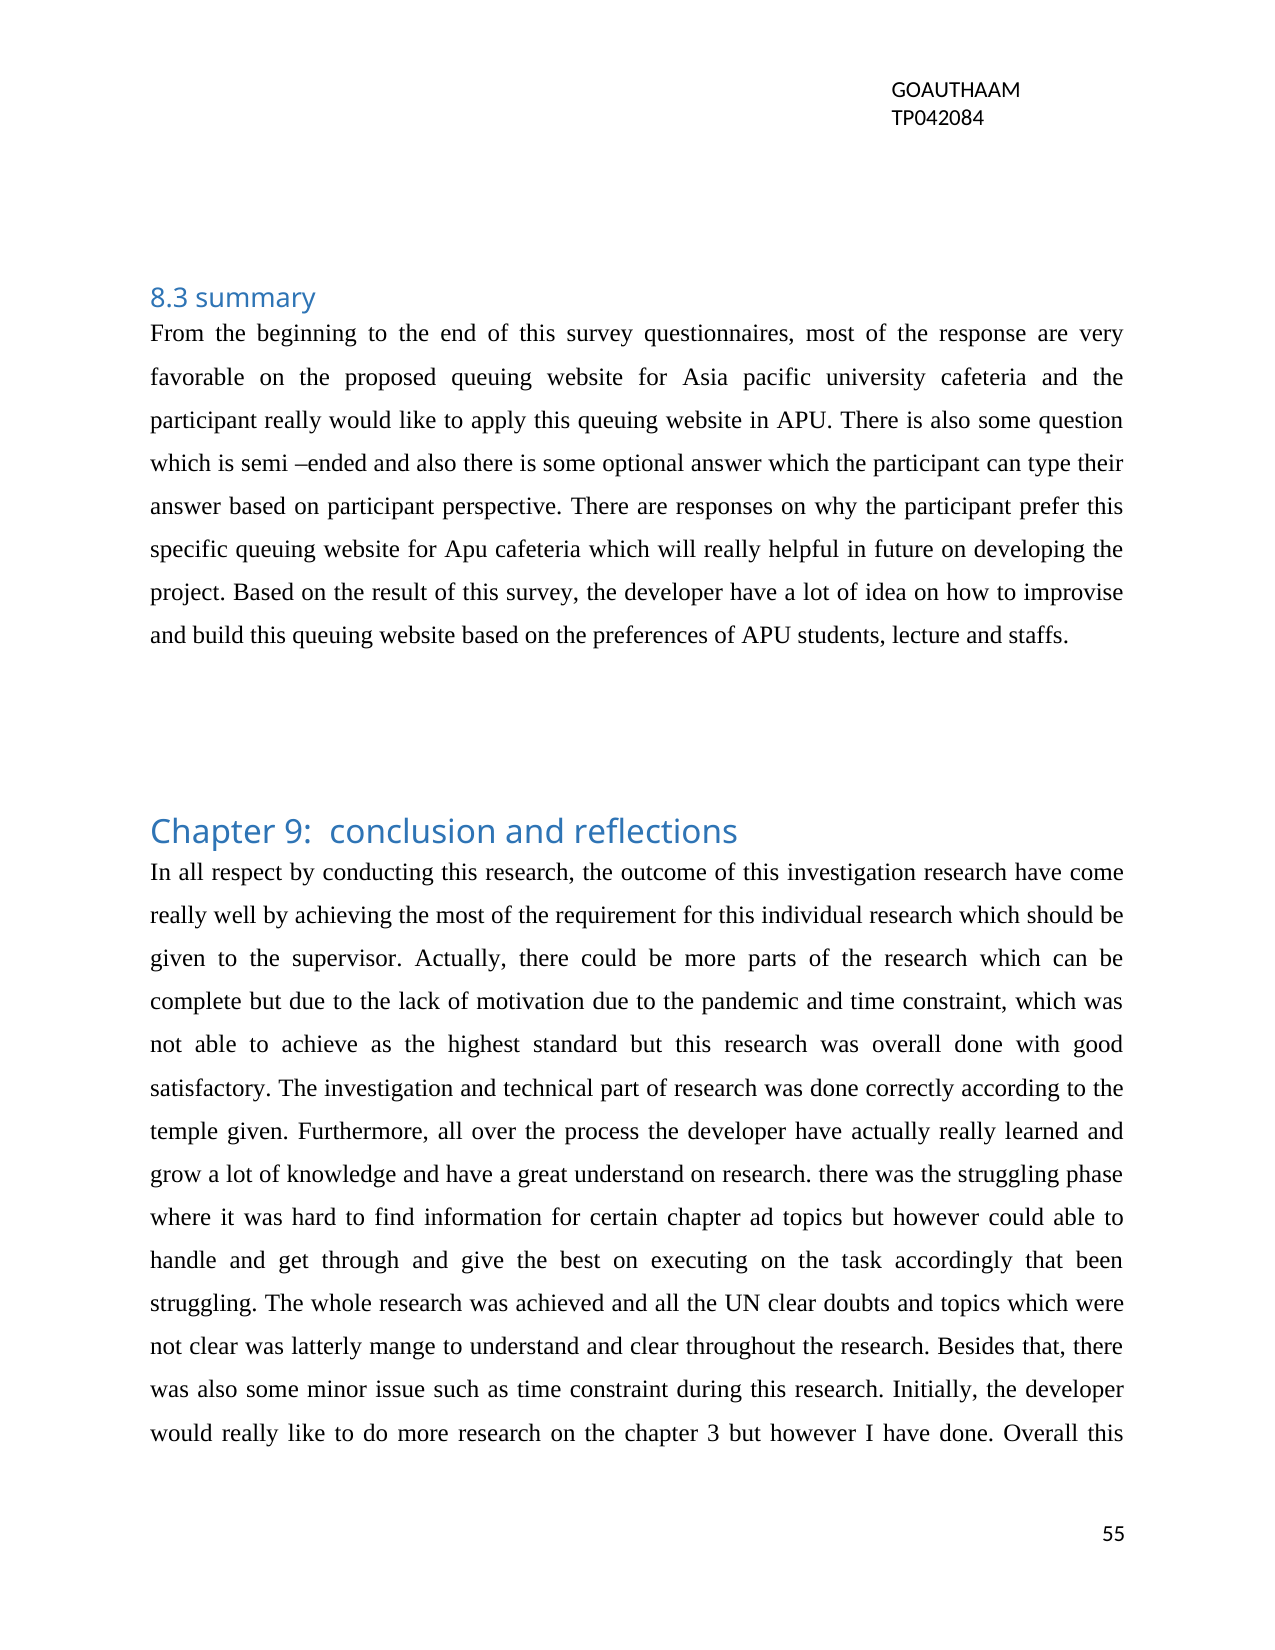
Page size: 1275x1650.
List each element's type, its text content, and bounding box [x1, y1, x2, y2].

text From the beginning to the end of this survey questionnaires, most of the response are very favorable on the proposed queuing website for Asia pacific university cafeteria and the participant really would like to apply this queuing website in APU. There is also some question which is semi –ended and also there is some optional answer which the participant can type their answer based on participant perspective. There are responses on why the participant prefer this specific queuing website for Apu cafeteria which will really helpful in future on developing the project. Based on the result of this survey, the developer have a lot of idea on how to improvise and build this queuing website based on the preferences of APU students, lecture and staffs. [150, 318, 1125, 649]
subtitle 8.3 summary [150, 279, 1125, 316]
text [150, 857, 1125, 1446]
subtitle Chapter 9: conclusion and reflections [150, 808, 1125, 853]
